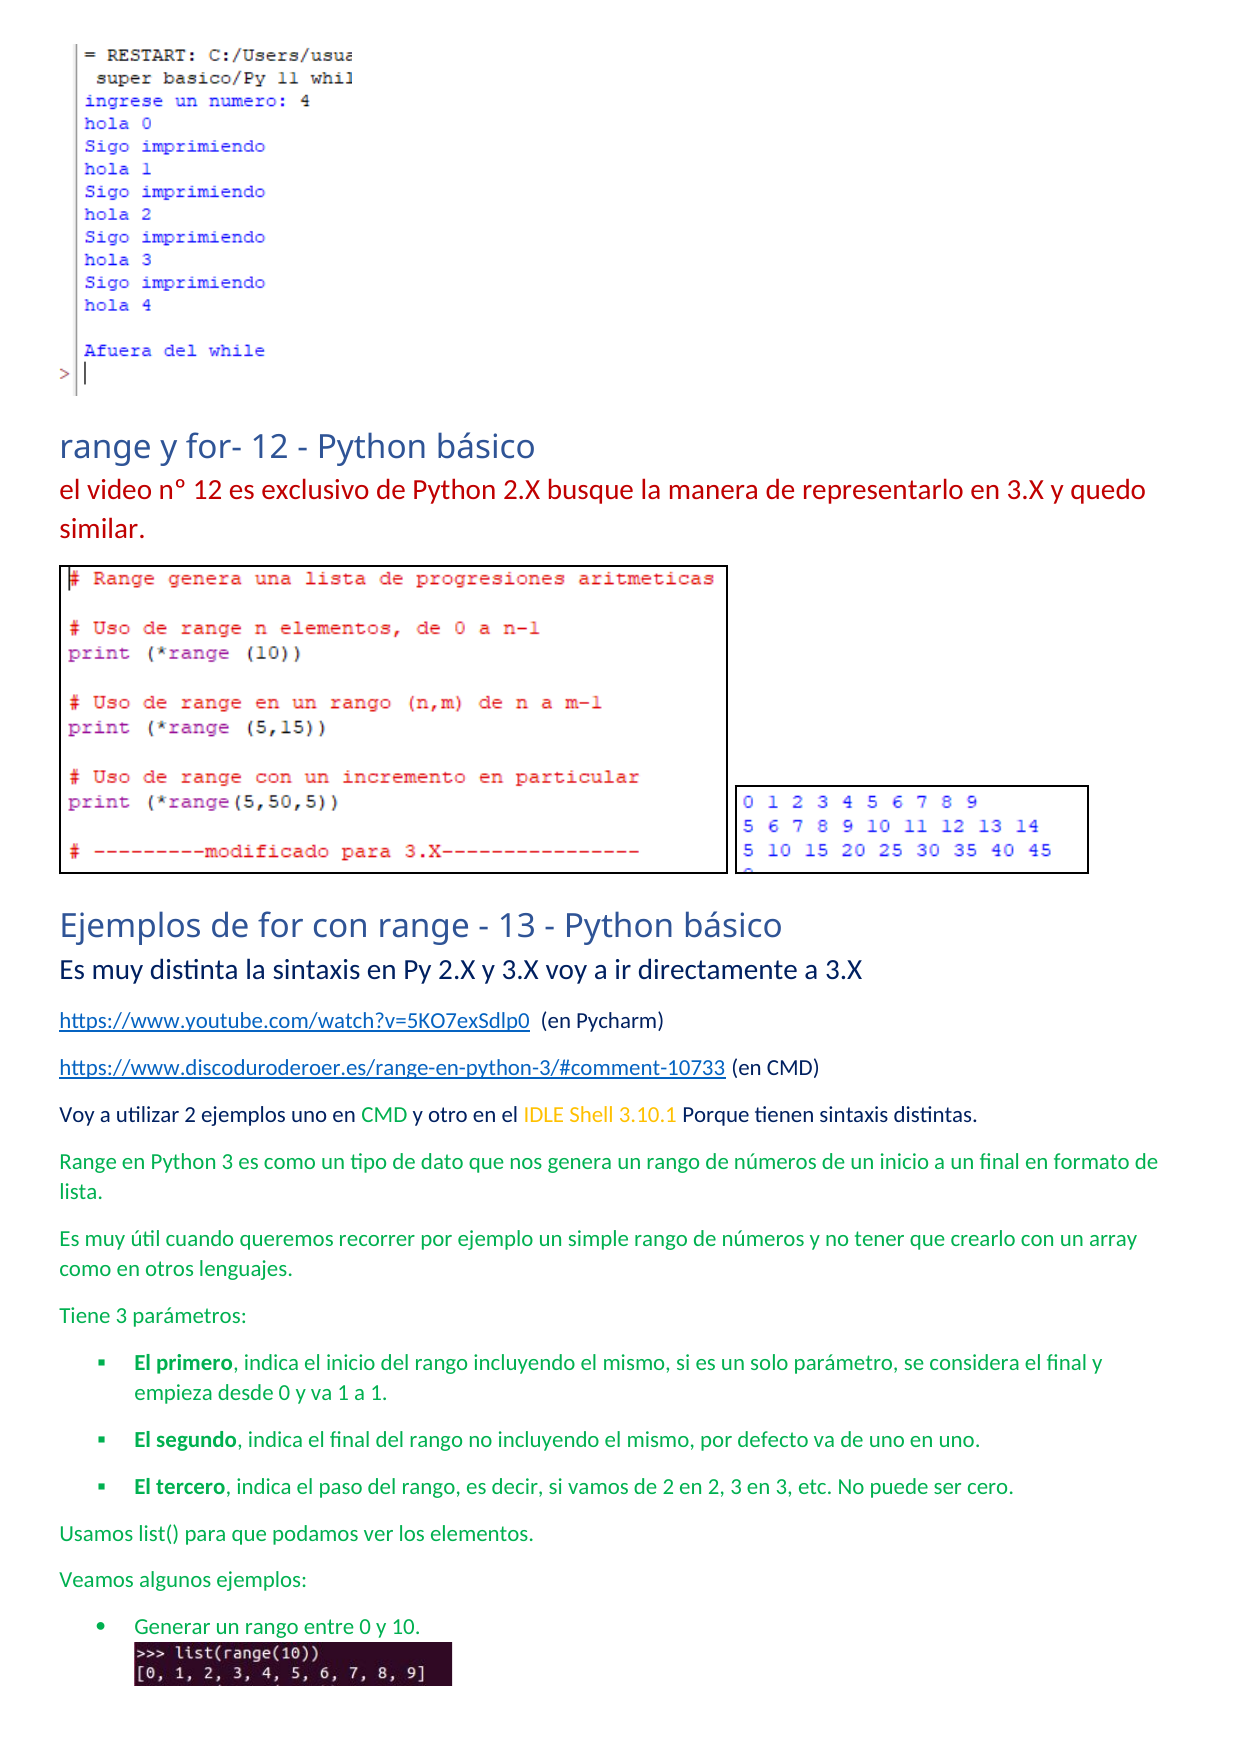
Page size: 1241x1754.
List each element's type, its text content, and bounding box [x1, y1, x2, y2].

text Usamos list() para que podamos ver los elementos. [59, 1519, 1181, 1547]
subtitle range y for- 12 - Python básico [59, 422, 1181, 468]
list El primero, indica el inicio del rango incluyendo el mismo, si es un solo parámetro, se considera el final y empieza desde 0 y va 1 a 1. [97, 1348, 1181, 1406]
text https://www.youtube.com/watch?v=5KO7exSdlp0 (en Pycharm) [59, 1006, 1181, 1034]
subtitle Ejemplos de for con range - 13 - Python básico [59, 902, 1181, 947]
text Es muy distinta la sintaxis en Py 2.X y 3.X voy a ir directamente a 3.X [59, 951, 1181, 987]
text Es muy útil cuando queremos recorrer por ejemplo un simple rango de números y no tener que crearlo con un array como en otros lenguajes. [59, 1224, 1181, 1282]
text https://www.discoduroderoer.es/range-en-python-3/#comment-10733 (en CMD) [59, 1053, 1181, 1081]
text Tiene 3 parámetros: [59, 1301, 1181, 1329]
list El tercero, indica el paso del rango, es decir, si vamos de 2 en 2, 3 en 3, etc. No puede ser cero. [97, 1472, 1181, 1500]
text el video nº 12 es exclusivo de Python 2.X busque la manera de representarlo en 3.X y quedo similar. [59, 471, 1181, 545]
list El segundo, indica el final del rango no incluyendo el mismo, por defecto va de uno en uno. [97, 1425, 1181, 1453]
text Range en Python 3 es como un tipo de dato que nos genera un rango de números de un inicio a un final en formato de lista. [59, 1147, 1181, 1205]
picture [59, 44, 352, 396]
picture [134, 1642, 453, 1686]
picture [61, 567, 726, 872]
text Voy a utilizar 2 ejemplos uno en CMD y otro en el IDLE Shell 3.10.1 Porque tienen sintaxis distintas. [59, 1100, 1181, 1128]
list Generar un rango entre 0 y 10. [97, 1612, 1181, 1640]
picture [737, 787, 1087, 872]
text Veamos algunos ejemplos: [59, 1566, 1181, 1593]
